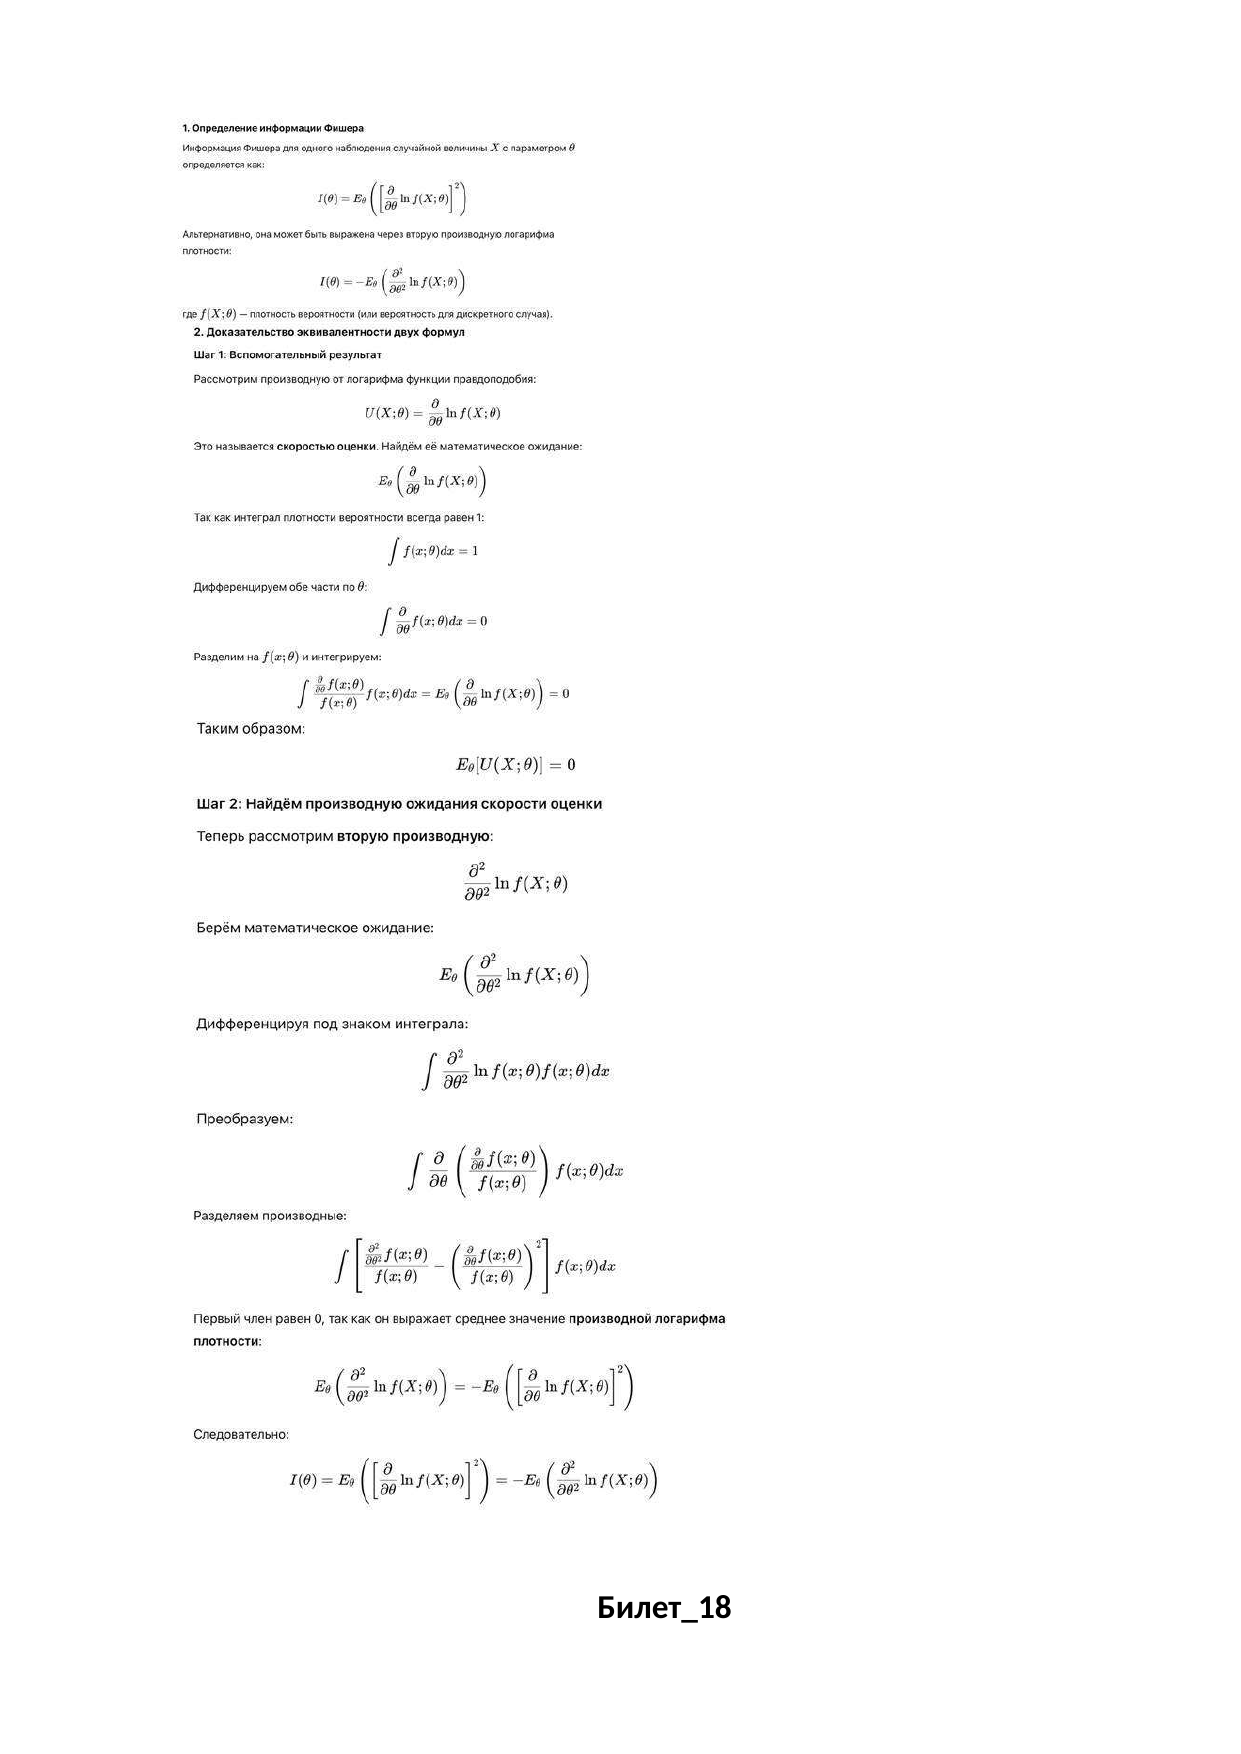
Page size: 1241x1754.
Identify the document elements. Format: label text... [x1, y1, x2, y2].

text Билет_18 [177, 1586, 1152, 1627]
picture [177, 118, 743, 1526]
